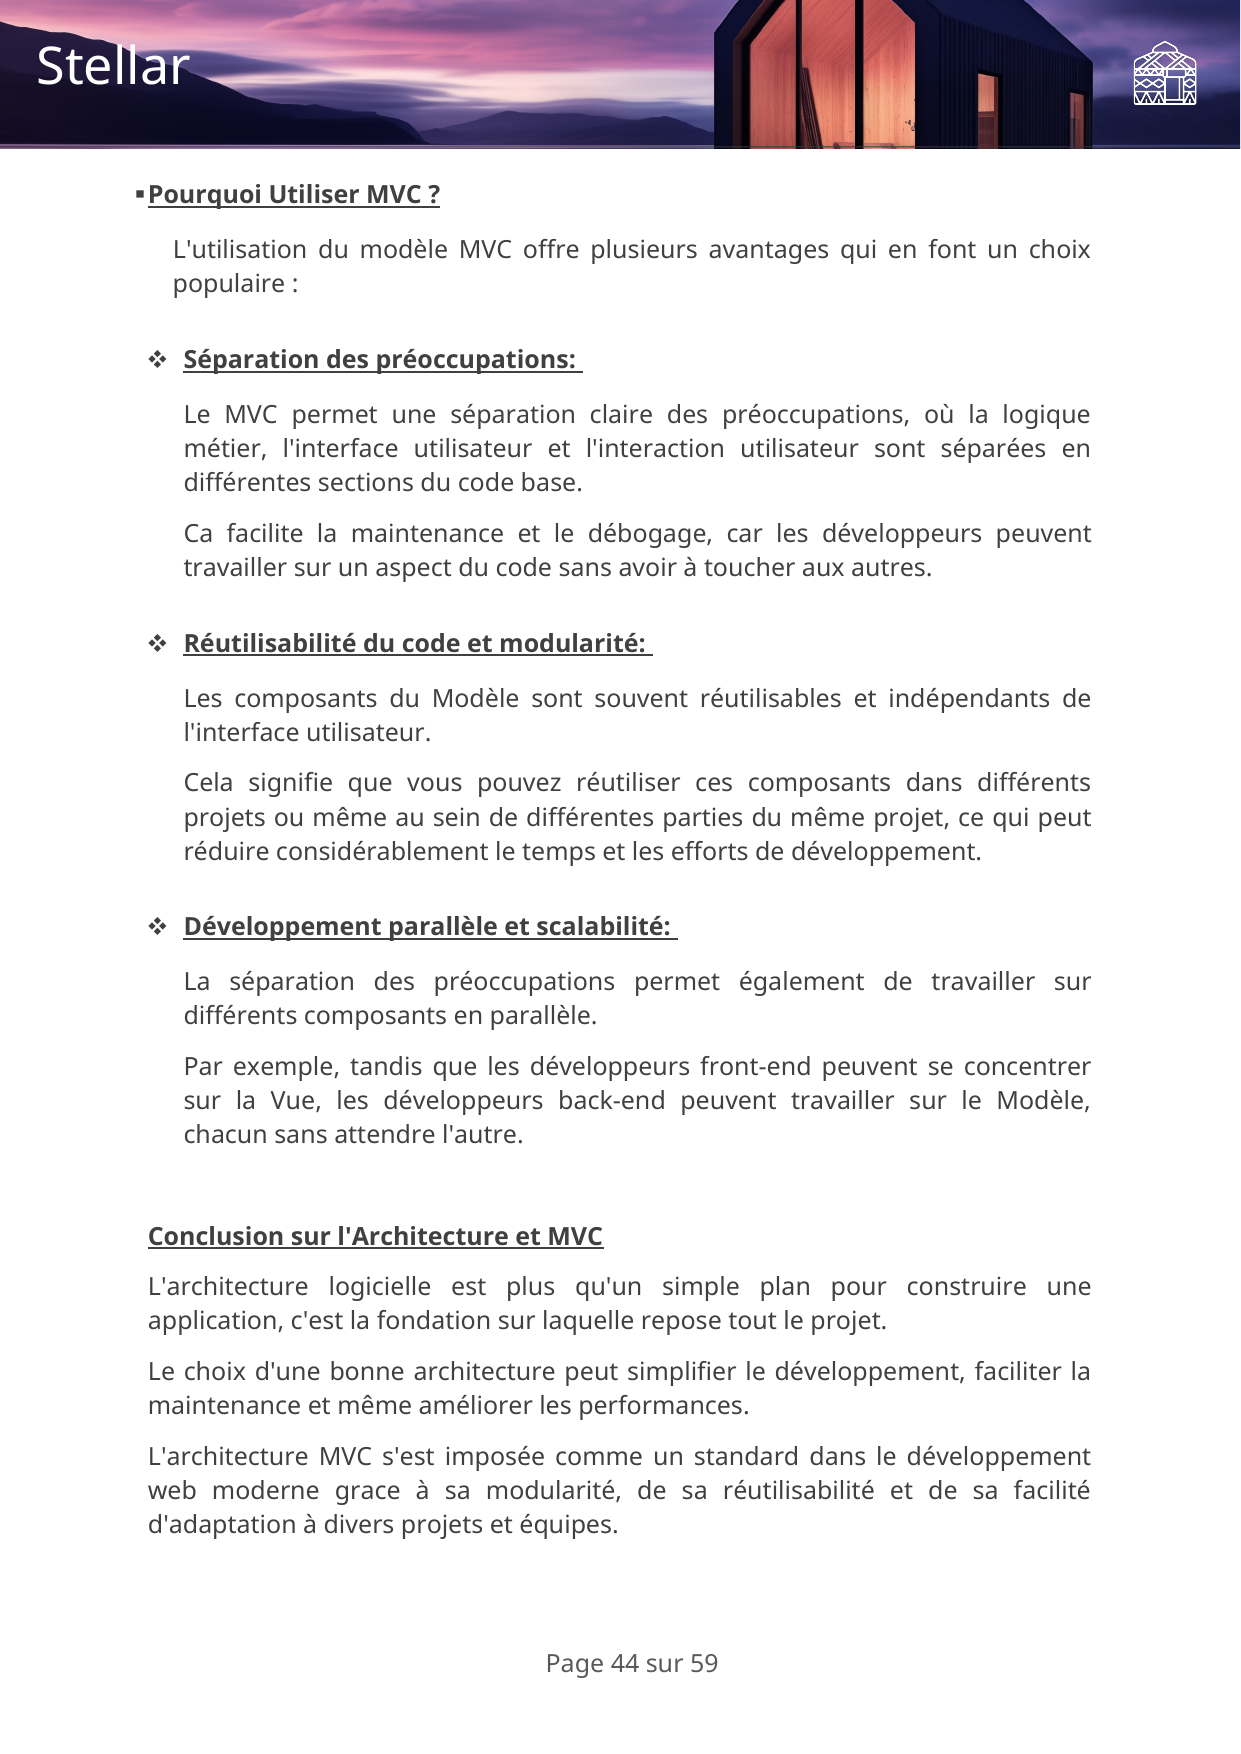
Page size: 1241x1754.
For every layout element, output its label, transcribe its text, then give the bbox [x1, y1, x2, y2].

picture [0, 0, 1241, 146]
text Le choix d'une bonne architecture peut simplifier le développement, faciliter la maintenance et même améliorer les performances. [148, 1354, 1092, 1422]
text Ca facilite la maintenance et le débogage, car les développeurs peuvent travailler sur un aspect du code sans avoir à toucher aux autres. [183, 516, 1092, 584]
subtitle Réutilisabilité du code et modularité: [146, 625, 1092, 659]
subtitle Pourquoi Utiliser MVC ? [134, 177, 1092, 211]
text La séparation des préoccupations permet également de travailler sur différents composants en parallèle. [183, 964, 1092, 1032]
text Conclusion sur l'Architecture et MVC [148, 1218, 1092, 1252]
text L'architecture MVC s'est imposée comme un standard dans le développement web moderne grace à sa modularité, de sa réutilisabilité et de sa facilité d'adaptation à divers projets et équipes. [148, 1438, 1092, 1541]
subtitle Séparation des préoccupations: [146, 342, 1092, 376]
text Par exemple, tandis que les développeurs front-end peuvent se concentrer sur la Vue, les développeurs back-end peuvent travailler sur le Modèle, chacun sans attendre l'autre. [183, 1049, 1092, 1151]
text L'architecture logicielle est plus qu'un simple plan pour construire une application, c'est la fondation sur laquelle repose tout le projet. [148, 1269, 1092, 1337]
subtitle Développement parallèle et scalabilité: [146, 909, 1092, 943]
text Cela signifie que vous pouvez réutiliser ces composants dans différents projets ou même au sein de différentes parties du même projet, ce qui peut réduire considérablement le temps et les efforts de développement. [183, 765, 1092, 867]
text Les composants du Modèle sont souvent réutilisables et indépendants de l'interface utilisateur. [183, 680, 1092, 748]
text Le MVC permet une séparation claire des préoccupations, où la logique métier, l'interface utilisateur et l'interaction utilisateur sont séparées en différentes sections du code base. [183, 397, 1092, 499]
text L'utilisation du modèle MVC offre plusieurs avantages qui en font un choix populaire : [172, 232, 1092, 300]
